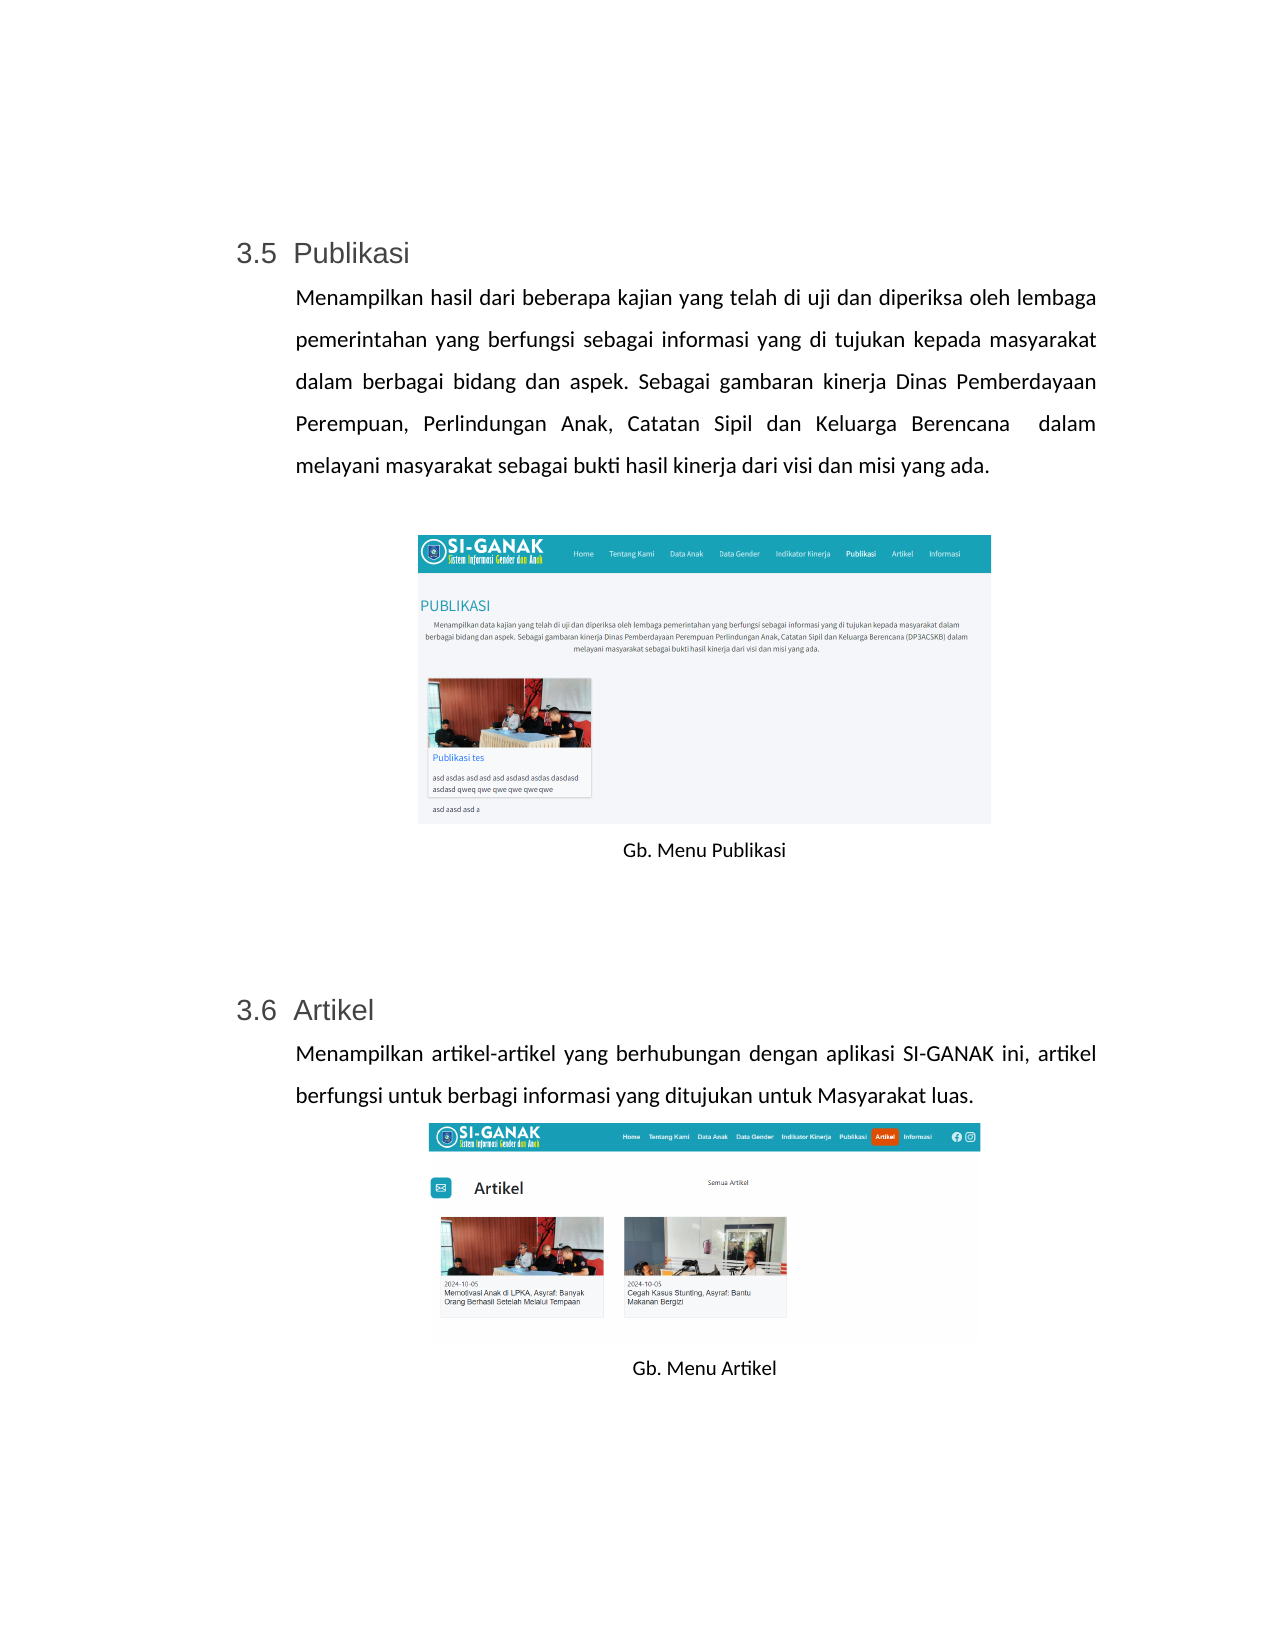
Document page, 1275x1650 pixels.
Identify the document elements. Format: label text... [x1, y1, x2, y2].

picture [428, 1123, 981, 1342]
list Gb. Menu Artikel [311, 1356, 1098, 1381]
list Gb. Menu Publikasi [311, 837, 1098, 863]
list Menampilkan artikel-artikel yang berhubungan dengan aplikasi SI-GANAK ini, artikel berfungsi untuk berbagi informasi yang ditujukan untuk Masyarakat luas. [295, 1039, 1098, 1109]
subtitle 3.6 Artikel [236, 993, 1098, 1026]
picture [418, 535, 992, 824]
list Menampilkan hasil dari beberapa kajian yang telah di uji dan diperiksa oleh lembaga pemerintahan yang berfungsi sebagai informasi yang di tujukan kepada masyarakat dalam berbagai bidang dan aspek. Sebagai gambaran kinerja Dinas Pemberdayaan Perempuan, Perlindungan Anak, Catatan Sipil dan Keluarga Berencana dalam melayani masyarakat sebagai bukti hasil kinerja dari visi dan misi yang ada. [295, 283, 1098, 479]
subtitle 3.5 Publikasi [236, 236, 1098, 270]
